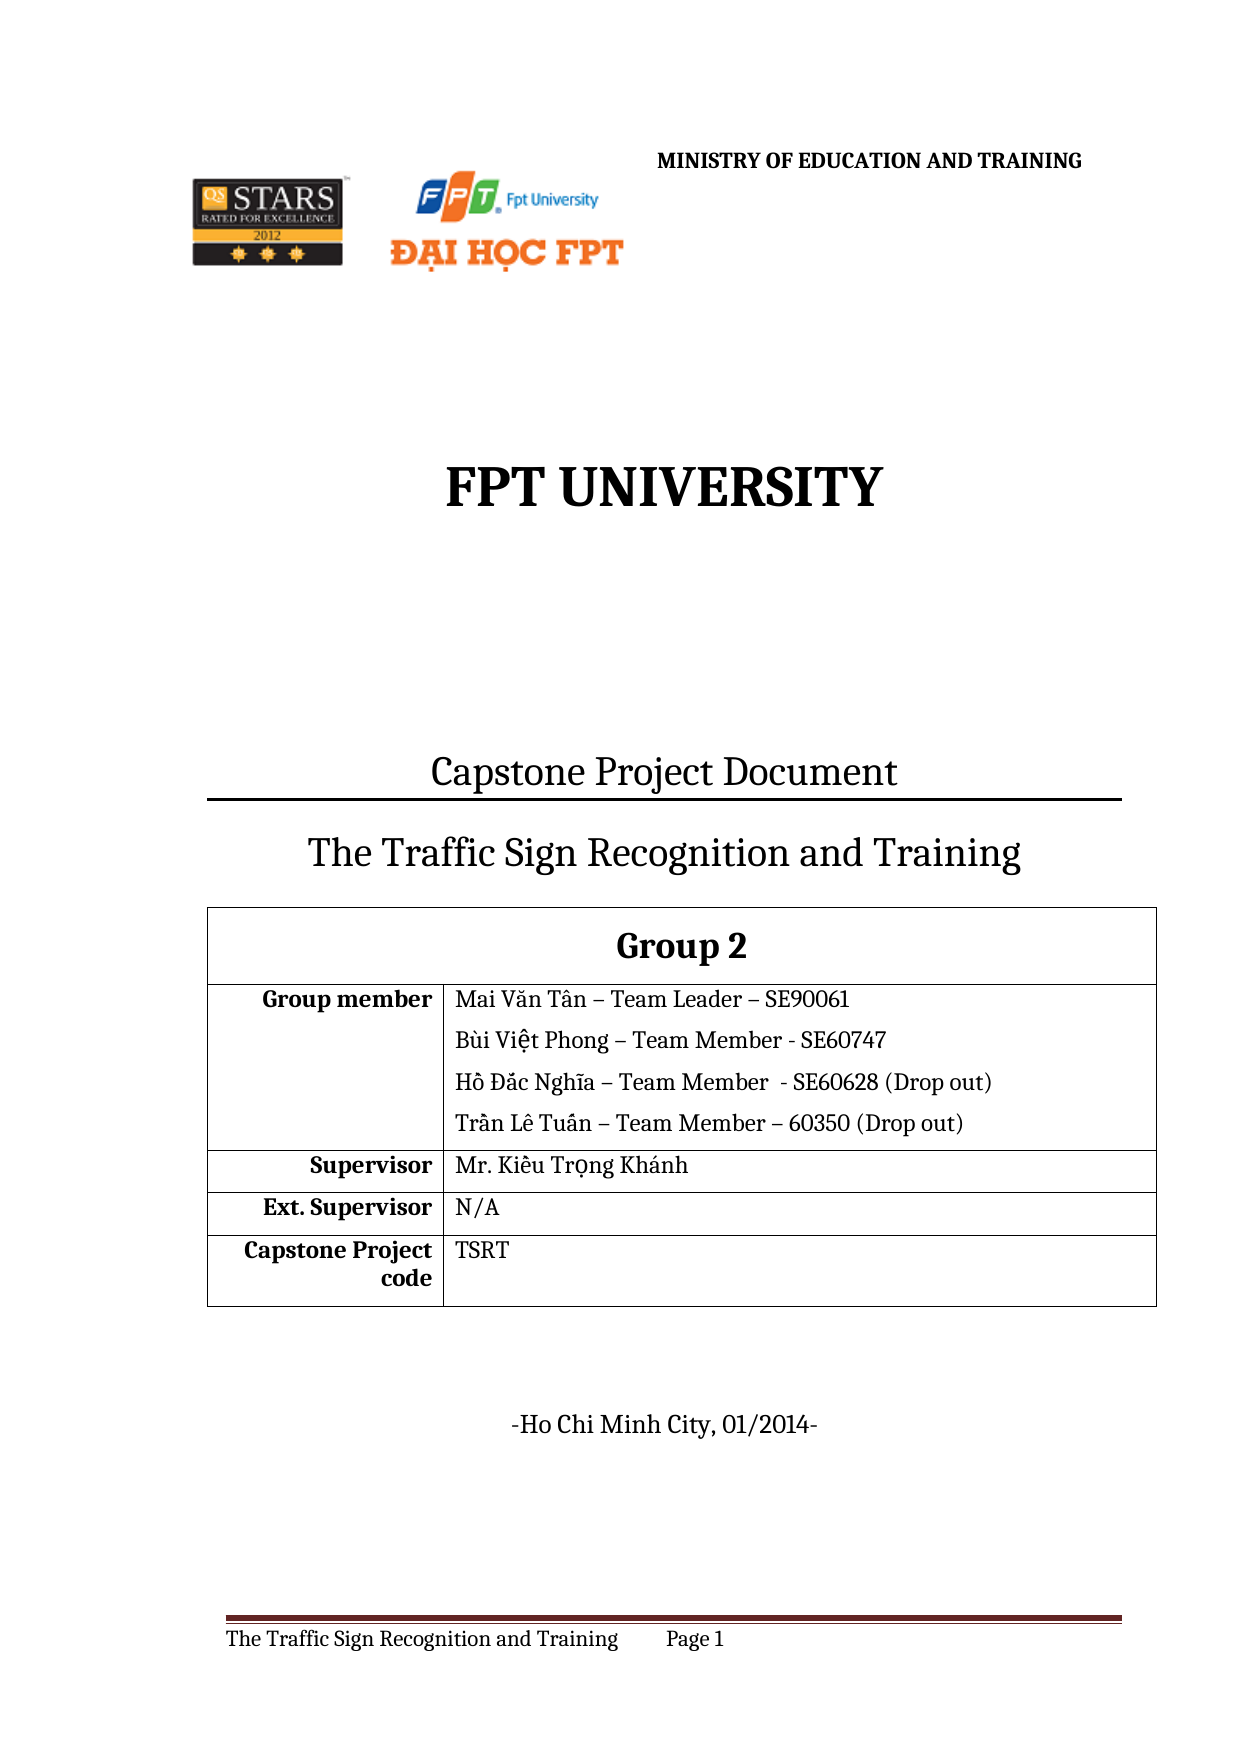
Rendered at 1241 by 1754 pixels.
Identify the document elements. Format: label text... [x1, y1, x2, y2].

text The Traffic Sign Recognition and Training [207, 829, 1122, 877]
text FPT UNIVERSITY [207, 454, 1122, 521]
table_cell Ext. Supervisor [208, 1193, 443, 1234]
table_cell Group member [208, 985, 443, 1150]
table_cell Supervisor [208, 1151, 443, 1192]
table_cell Mr. Kiều Trọng Khánh [444, 1151, 1156, 1192]
text -Ho Chi Minh City, 01/2014- [207, 1409, 1122, 1440]
text Capstone Project Document [207, 748, 1122, 798]
table_cell N/A [444, 1193, 1156, 1234]
text MINISTRY OF EDUCATION AND TRAINING [657, 148, 1122, 174]
table_cell Mai Văn Tân – Team Leader – SE90061 Bùi Việt Phong – Team Member - SE60747 Hồ Đắc Nghĩa – Team Member - SE60628 (Drop out) Trần Lê Tuấn – Team Member – 60350 (Drop out) [444, 985, 1156, 1150]
table_header Group 2 [208, 908, 1156, 984]
picture [179, 154, 647, 283]
table_cell Capstone Project code [208, 1236, 443, 1306]
table_cell TSRT [444, 1236, 1156, 1306]
